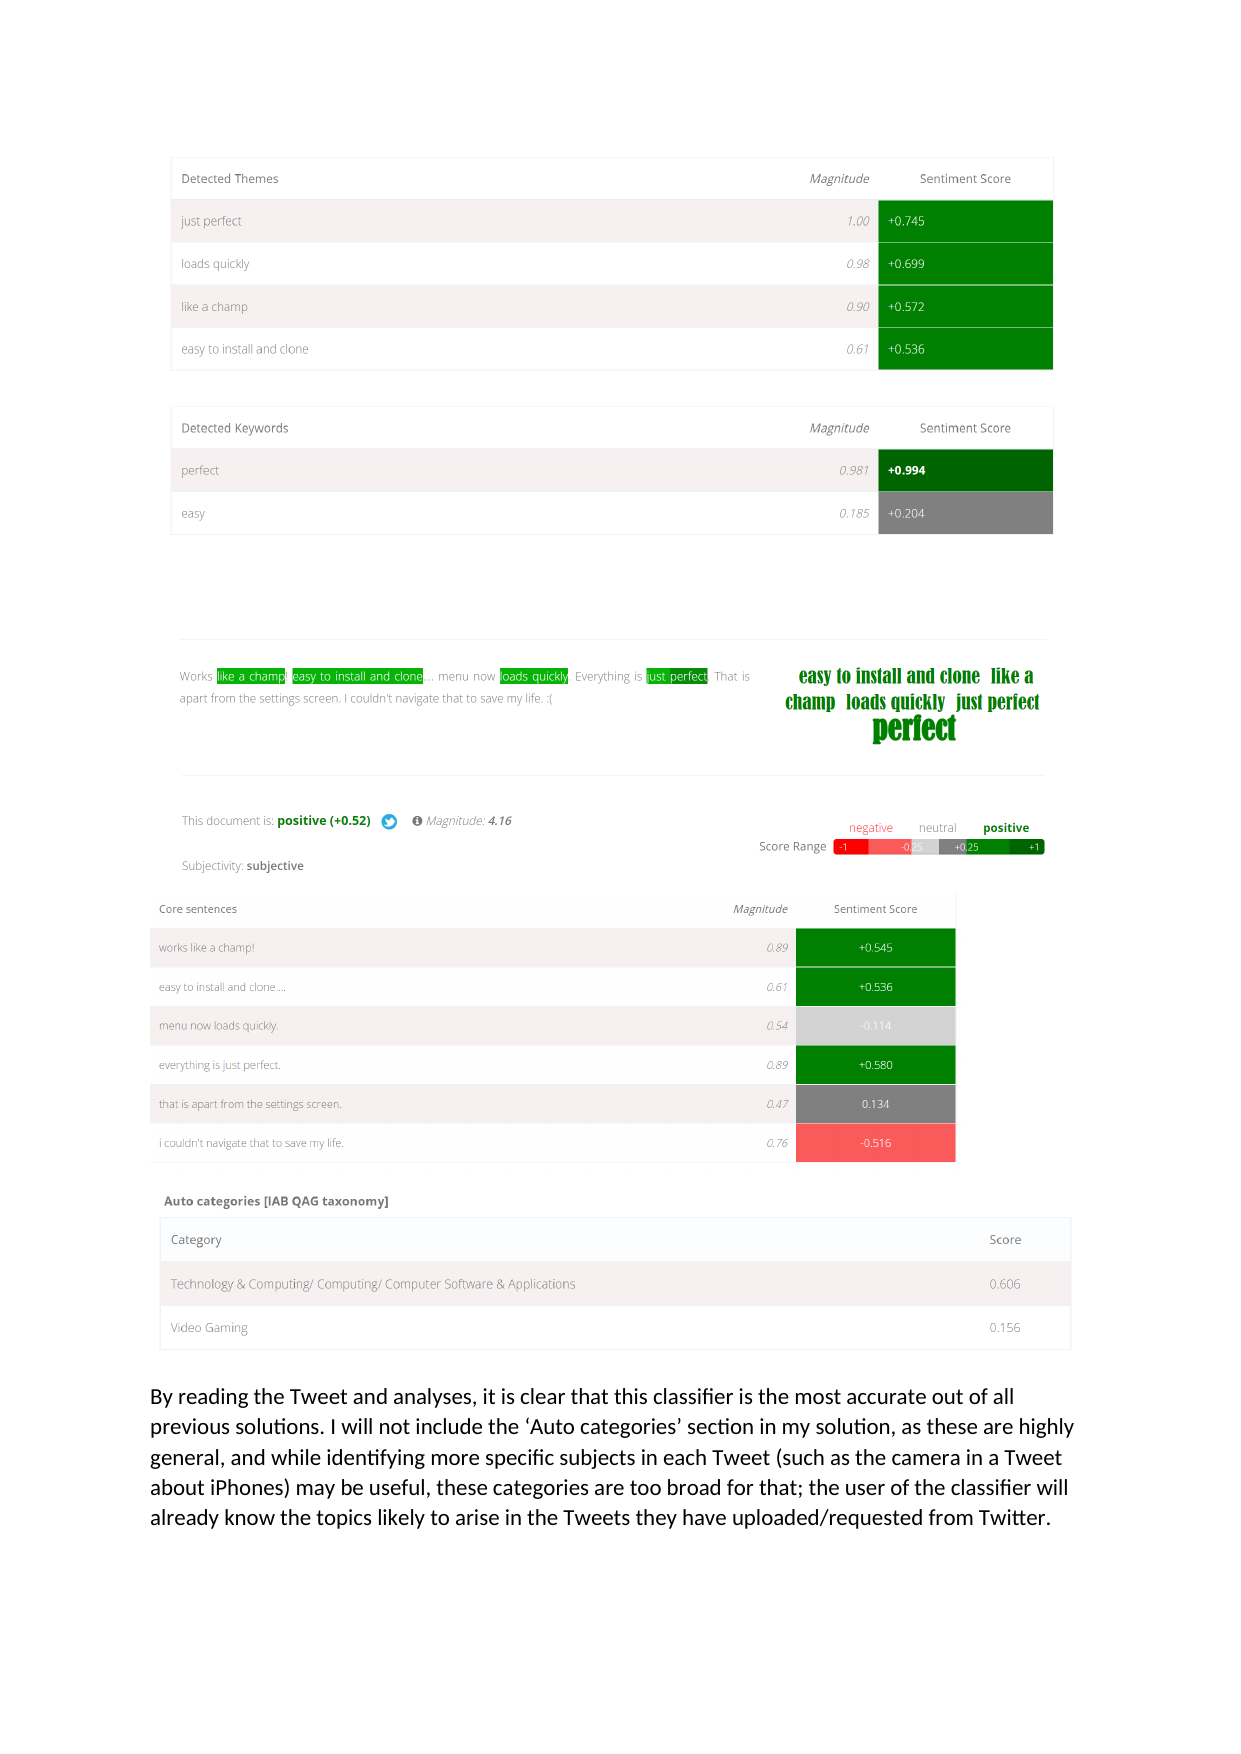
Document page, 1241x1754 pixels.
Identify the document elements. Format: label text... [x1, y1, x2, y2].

text By reading the Tweet and analyses, it is clear that this classifier is the most accurate out of all previous solutions. I will not include the ‘Auto categories’ section in my solution, as these are highly general, and while identifying more specific subjects in each Tweet (such as the camera in a Tweet about iPhones) may be useful, these categories are too broad for that; the user of the classifier will already know the topics likely to arise in the Tweets they have uploaded/requested from Twitter. [150, 1382, 1090, 1531]
picture [150, 1188, 1091, 1364]
picture [150, 894, 966, 1170]
picture [150, 617, 1057, 876]
picture [150, 150, 1069, 552]
